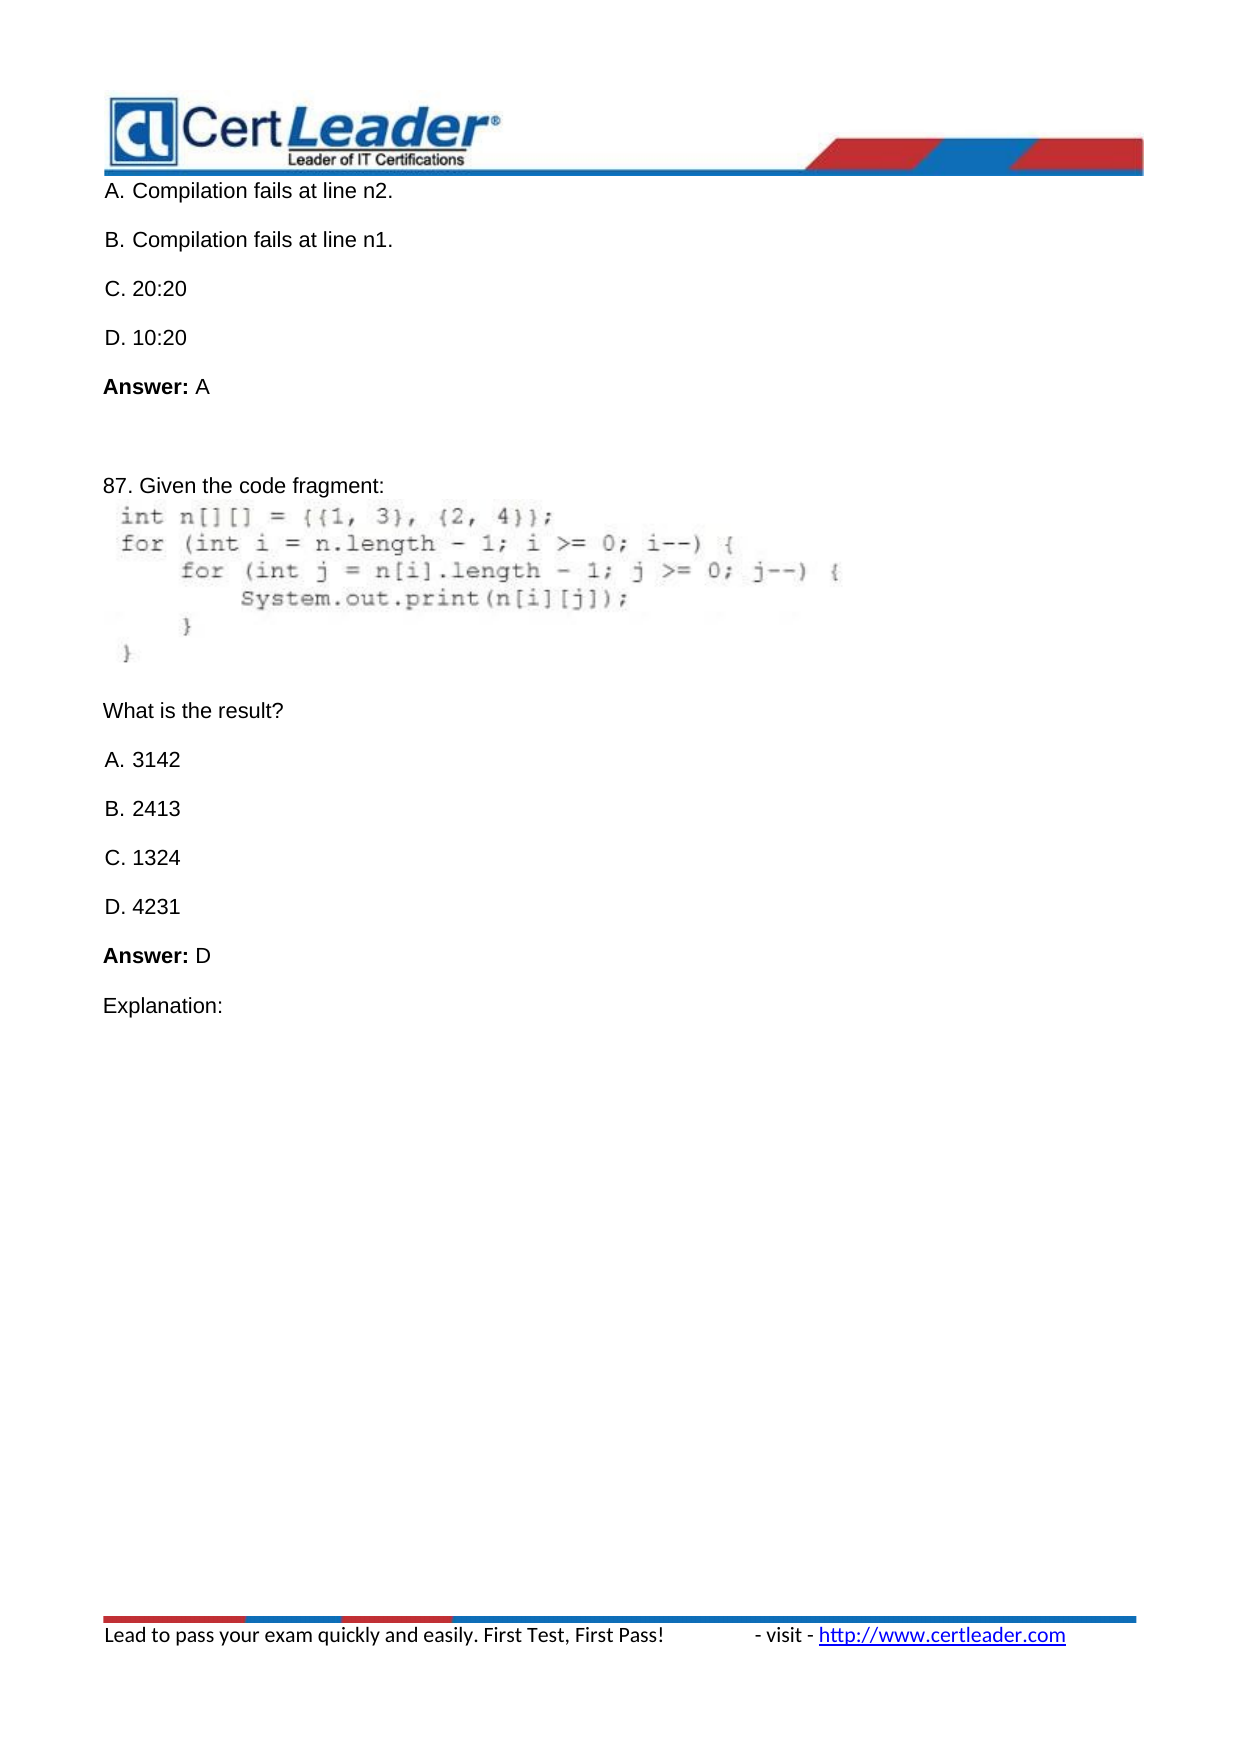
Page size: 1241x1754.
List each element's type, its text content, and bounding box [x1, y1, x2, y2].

subtitle Answer: D [103, 943, 1136, 968]
picture [104, 499, 848, 672]
list 20:20 [104, 276, 1136, 301]
list Compilation fails at line n1. [104, 227, 1136, 252]
list 3142 [104, 747, 1136, 772]
list Compilation fails at line n2. [104, 178, 1136, 203]
list 4231 [104, 894, 1136, 919]
subtitle Answer: A [103, 374, 1136, 399]
picture [104, 90, 1144, 176]
text 87. Given the code fragment: [103, 473, 1136, 498]
list 1324 [104, 845, 1136, 870]
list 2413 [104, 796, 1136, 821]
text Explanation: [103, 993, 1136, 1018]
picture [103, 1616, 1137, 1623]
text What is the result? [103, 698, 1136, 723]
list 10:20 [104, 325, 1136, 350]
